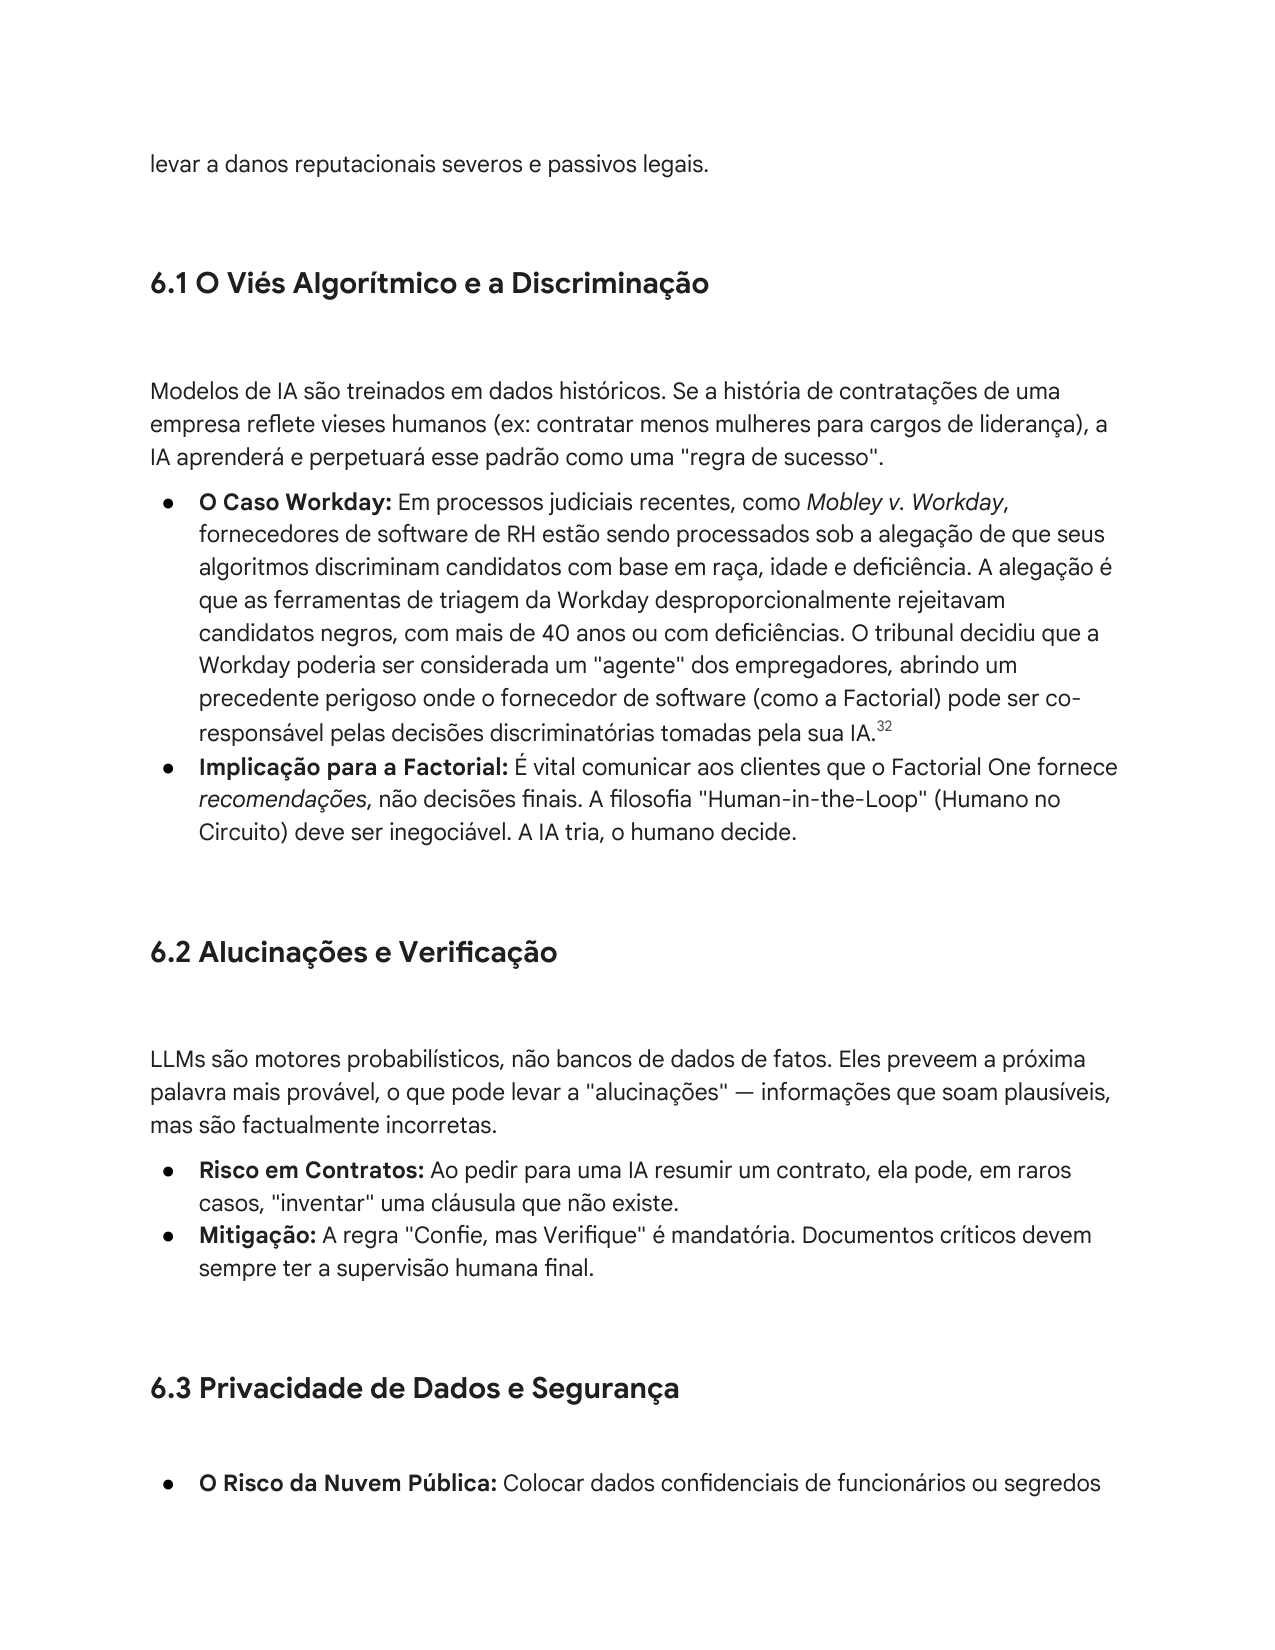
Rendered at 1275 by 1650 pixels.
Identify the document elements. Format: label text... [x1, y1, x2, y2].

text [150, 150, 1125, 179]
subtitle 6.2 Alucinações e Verificação [150, 934, 1125, 970]
list O Caso Workday: Em processos judiciais recentes, como Mobley v. Workday, fornecedores de software de RH estão sendo processados sob a alegação de que seus algoritmos discriminam candidatos com base em raça, idade e deficiência. A alegação é que as ferramentas de triagem da Workday desproporcionalmente rejeitavam candidatos negros, com mais de 40 anos ou com deficiências. O tribunal decidiu que a Workday poderia ser considerada um "agente" dos empregadores, abrindo um precedente perigoso onde o fornecedor de software (como a Factorial) pode ser co-responsável pelas decisões discriminatórias tomadas pela sua IA.32 [161, 488, 1125, 749]
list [161, 1469, 1125, 1498]
text LLMs são motores probabilísticos, não bancos de dados de fatos. Eles preveem a próxima palavra mais provável, o que pode levar a "alucinações" — informações que soam plausíveis, mas são factualmente incorretas. [150, 1046, 1125, 1140]
list Risco em Contratos: Ao pedir para uma IA resumir um contrato, ela pode, em raros casos, "inventar" uma cláusula que não existe. [161, 1156, 1125, 1218]
text Modelos de IA são treinados em dados históricos. Se a história de contratações de uma empresa reflete vieses humanos (ex: contratar menos mulheres para cargos de liderança), a IA aprenderá e perpetuará esse padrão como uma "regra de sucesso". [150, 377, 1125, 471]
subtitle 6.3 Privacidade de Dados e Segurança [150, 1370, 1125, 1406]
list Implicação para a Factorial: É vital comunicar aos clientes que o Factorial One fornece recomendações, não decisões finais. A filosofia "Human-in-the-Loop" (Humano no Circuito) deve ser inegociável. A IA tria, o humano decide. [161, 753, 1125, 847]
list Mitigação: A regra "Confie, mas Verifique" é mandatória. Documentos críticos devem sempre ter a supervisão humana final. [161, 1222, 1125, 1283]
subtitle 6.1 O Viés Algorítmico e a Discriminação [150, 265, 1125, 302]
